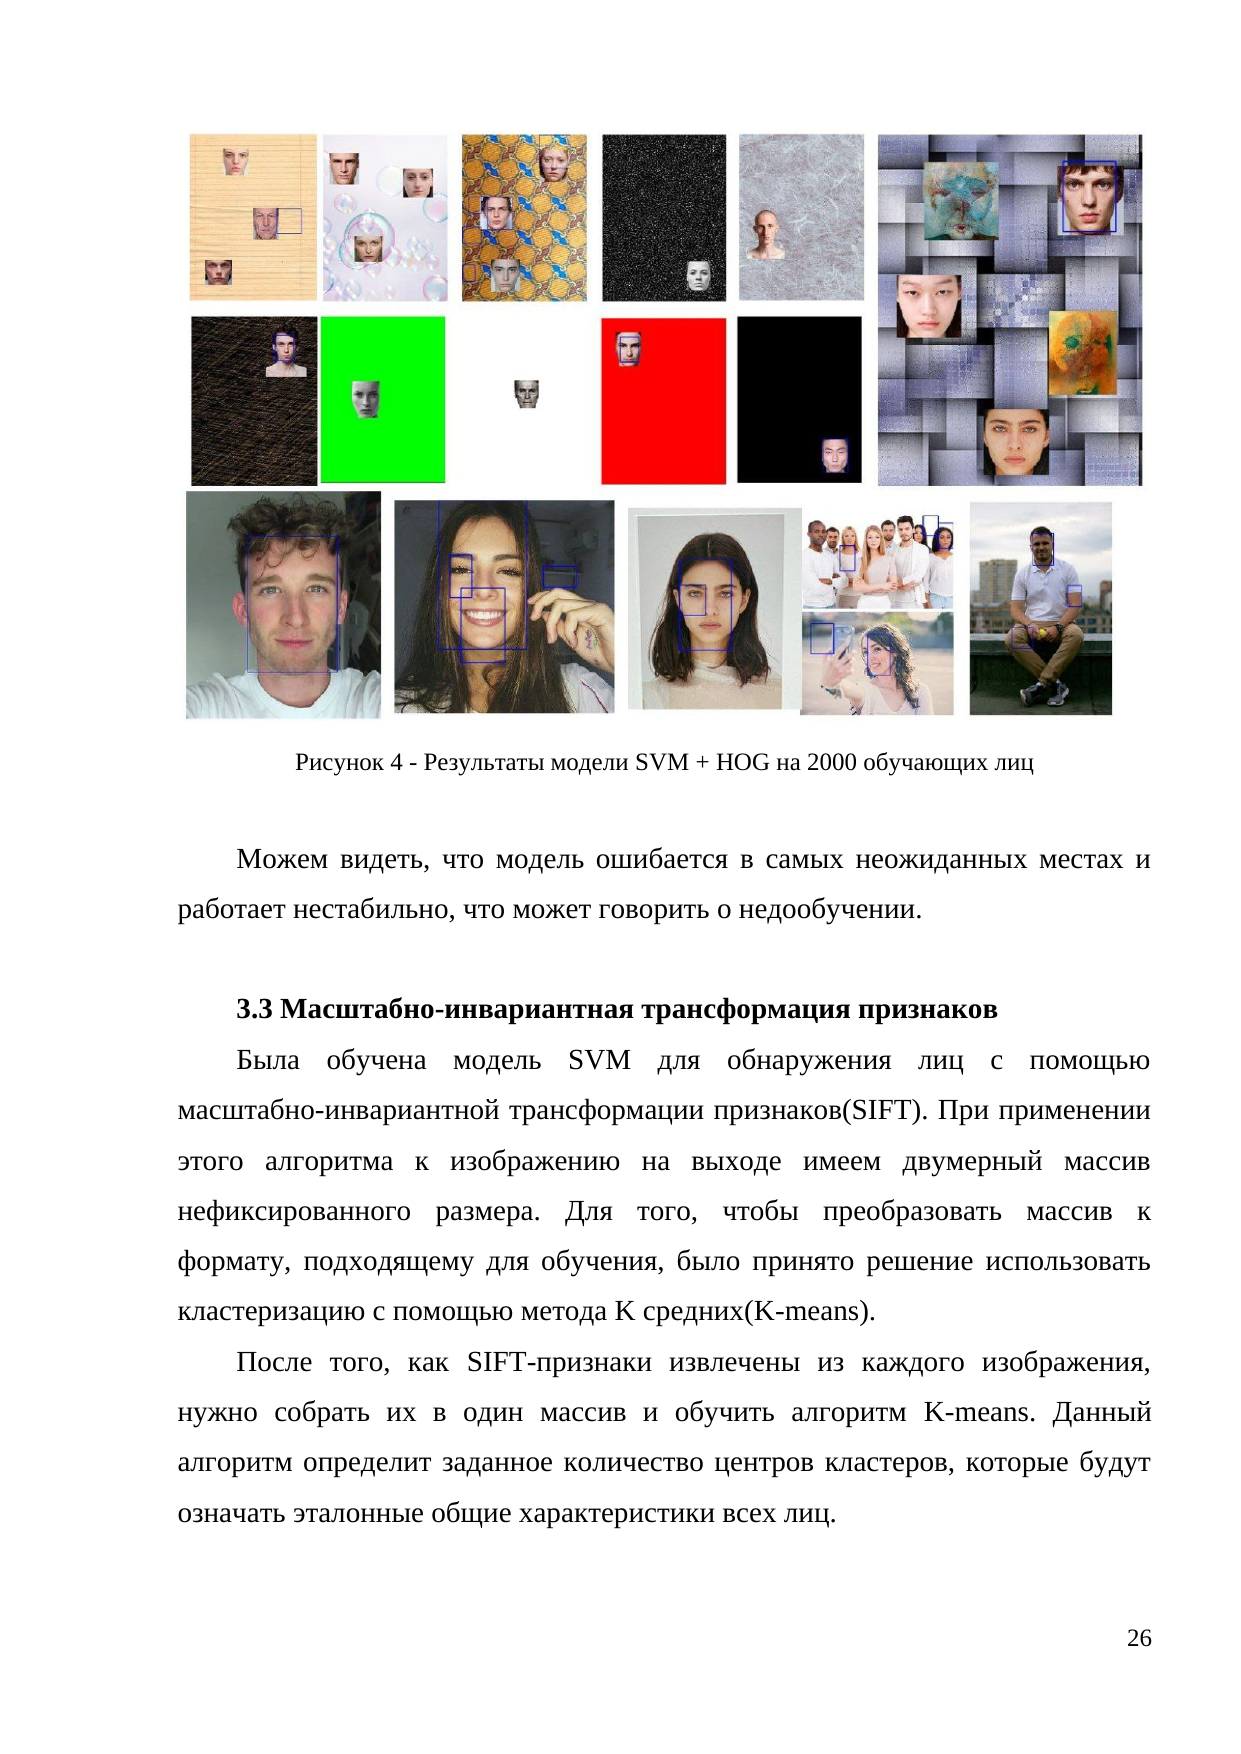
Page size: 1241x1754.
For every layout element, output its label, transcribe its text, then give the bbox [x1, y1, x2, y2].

text Можем видеть, что модель ошибается в самых неожиданных местах и работает нестабильно, что может говорить о недообучении. [177, 841, 1152, 924]
text После того, как SIFT-признаки извлечены из каждого изображения, нужно собрать их в один массив и обучить алгоритм K-means. Данный алгоритм определит заданное количество центров кластеров, которые будут означать эталонные общие характеристики всех лиц. [177, 1344, 1152, 1528]
subtitle 3.3 Масштабно-инвариантная трансформация признаков [236, 992, 1152, 1025]
text Была обучена модель SVM для обнаружения лиц с помощью масштабно-инвариантной трансформации признаков(SIFT). При применении этого алгоритма к изображению на выходе имеем двумерный массив нефиксированного размера. Для того, чтобы преобразовать массив к формату, подходящему для обучения, было принято решение использовать кластеризацию с помощью метода K средних(K-means). [177, 1042, 1152, 1327]
picture [177, 118, 1152, 733]
text Рисунок 4 - Результаты модели SVM + HOG на 2000 обучающих лиц [177, 747, 1152, 776]
